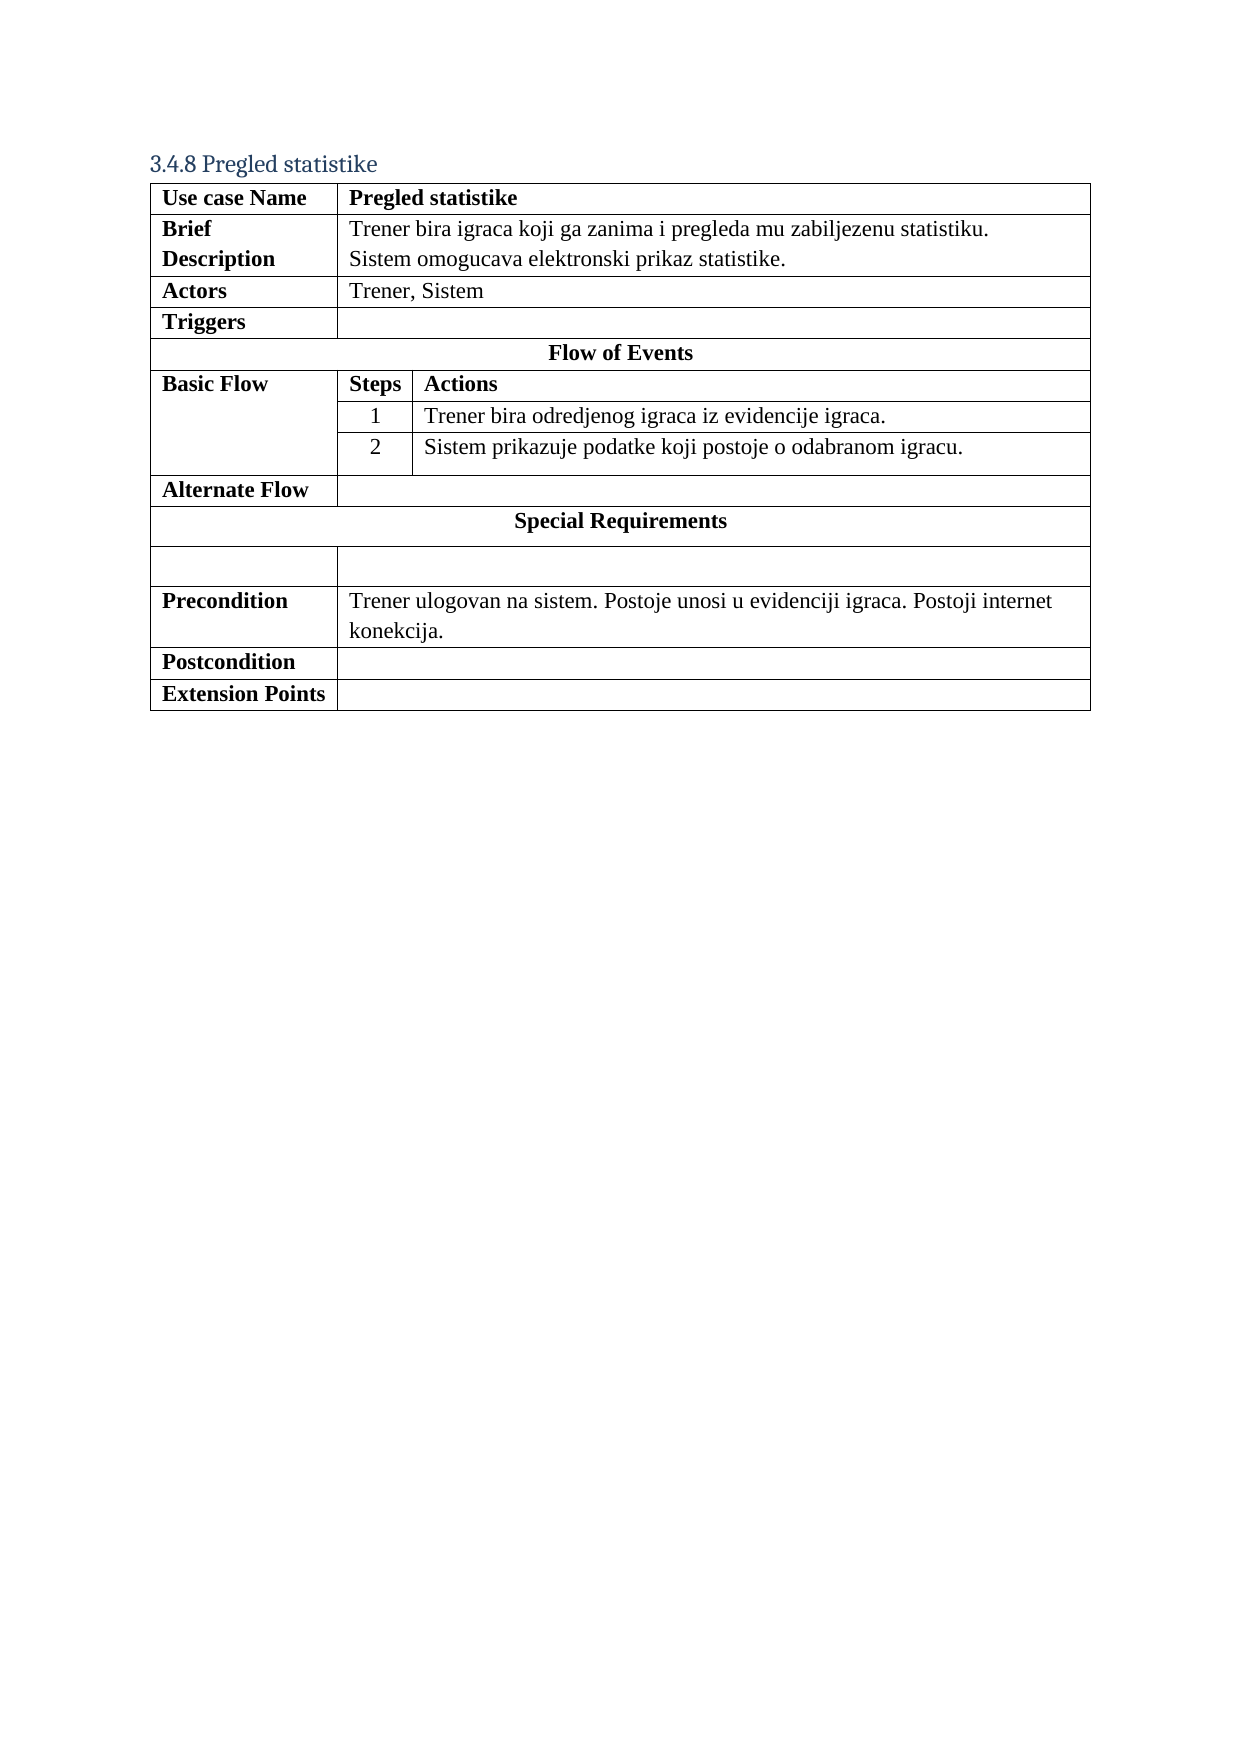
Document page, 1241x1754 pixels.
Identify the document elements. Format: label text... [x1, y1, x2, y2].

table_cell [338, 547, 1090, 586]
table_cell [338, 680, 1090, 710]
table_header Pregled statistike [338, 184, 1090, 214]
table_cell Actions [413, 371, 1090, 401]
table_cell Basic Flow [151, 371, 337, 475]
table_cell Actors [151, 277, 337, 307]
table_cell Flow of Events [151, 339, 1090, 369]
table_cell 1 [338, 402, 412, 432]
table_cell Alternate Flow [151, 476, 337, 506]
table_cell Trener ulogovan na sistem. Postoje unosi u evidenciji igraca. Postoji internet konekcija. [338, 587, 1090, 647]
table_cell Steps [338, 371, 412, 401]
table_cell Special Requirements [151, 507, 1090, 546]
table_cell Precondition [151, 587, 337, 647]
table_cell [151, 547, 337, 586]
table_cell Trener bira odredjenog igraca iz evidencije igraca. [413, 402, 1090, 432]
table_cell Extension Points [151, 680, 337, 710]
table_cell Trener, Sistem [338, 277, 1090, 307]
table_cell Triggers [151, 308, 337, 338]
table_cell [338, 308, 1090, 338]
subtitle 3.4.8 Pregled statistike [150, 150, 1090, 179]
table_cell [338, 648, 1090, 678]
table_cell Sistem prikazuje podatke koji postoje o odabranom igracu. [413, 433, 1090, 475]
table_cell Trener bira igraca koji ga zanima i pregleda mu zabiljezenu statistiku. Sistem omogucava elektronski prikaz statistike. [338, 215, 1090, 276]
table_cell 2 [338, 433, 412, 475]
table_cell [338, 476, 1090, 506]
table_cell Brief Description [151, 215, 337, 276]
table_cell Postcondition [151, 648, 337, 678]
table_header Use case Name [151, 184, 337, 214]
